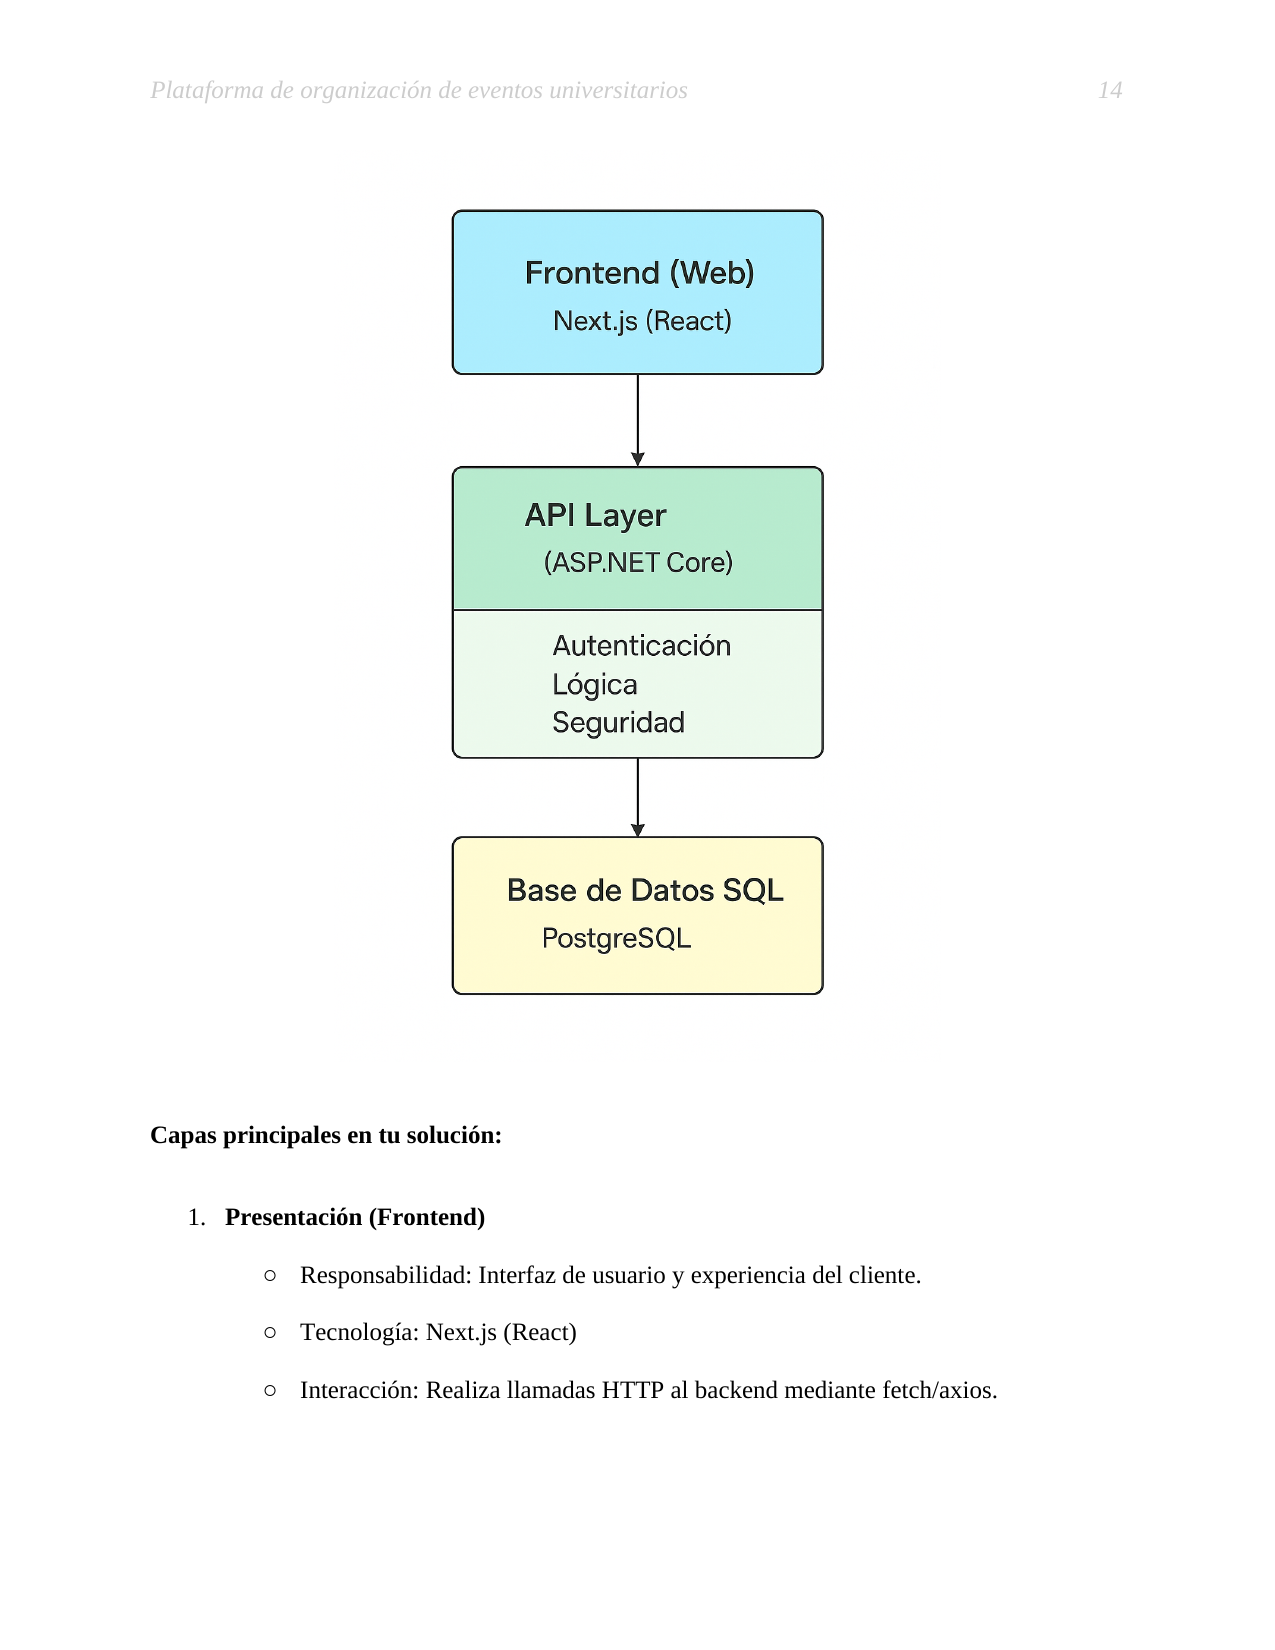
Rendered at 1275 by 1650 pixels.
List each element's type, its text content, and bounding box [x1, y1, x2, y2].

picture [333, 150, 942, 1062]
list Presentación (Frontend) [187, 1202, 1125, 1231]
list Tecnología: Next.js (React) [262, 1317, 1125, 1346]
list Interacción: Realiza llamadas HTTP al backend mediante fetch/axios. [262, 1375, 1125, 1461]
subtitle Capas principales en tu solución: [150, 1120, 1125, 1149]
list Responsabilidad: Interfaz de usuario y experiencia del cliente. [262, 1260, 1125, 1289]
